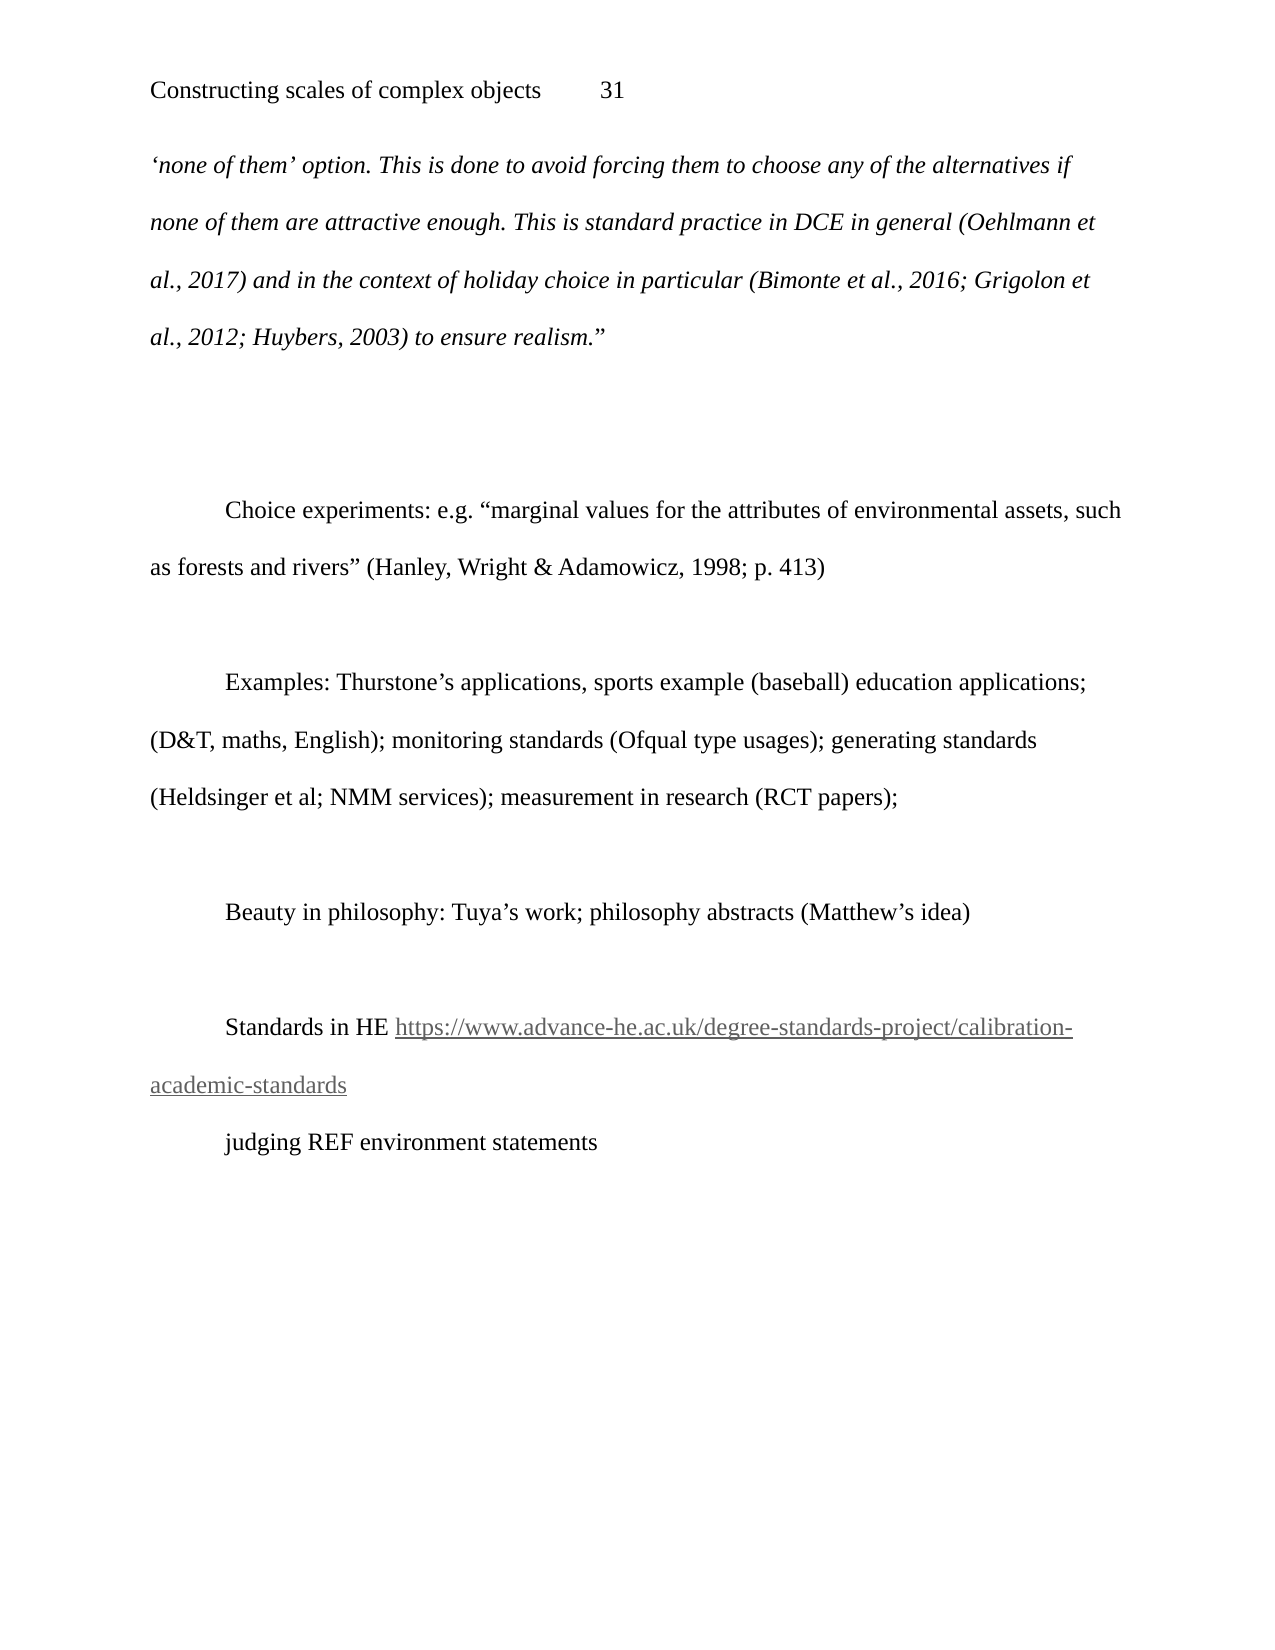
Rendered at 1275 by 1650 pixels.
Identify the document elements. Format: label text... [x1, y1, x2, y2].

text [150, 150, 1125, 351]
text Standards in HE https://www.advance-he.ac.uk/degree-standards-project/calibration-academic-standards [150, 1012, 1125, 1099]
text Examples: Thurstone’s applications, sports example (baseball) education applications; (D&T, maths, English); monitoring standards (Ofqual type usages); generating standards (Heldsinger et al; NMM services); measurement in research (RCT papers); [150, 667, 1125, 811]
text Beauty in philosophy: Tuya’s work; philosophy abstracts (Matthew’s idea) [150, 897, 1125, 926]
text Choice experiments: e.g. “marginal values for the attributes of environmental assets, such as forests and rivers” (Hanley, Wright & Adamowicz, 1998; p. 413) [150, 495, 1125, 581]
text judging REF environment statements [150, 1127, 1125, 1156]
